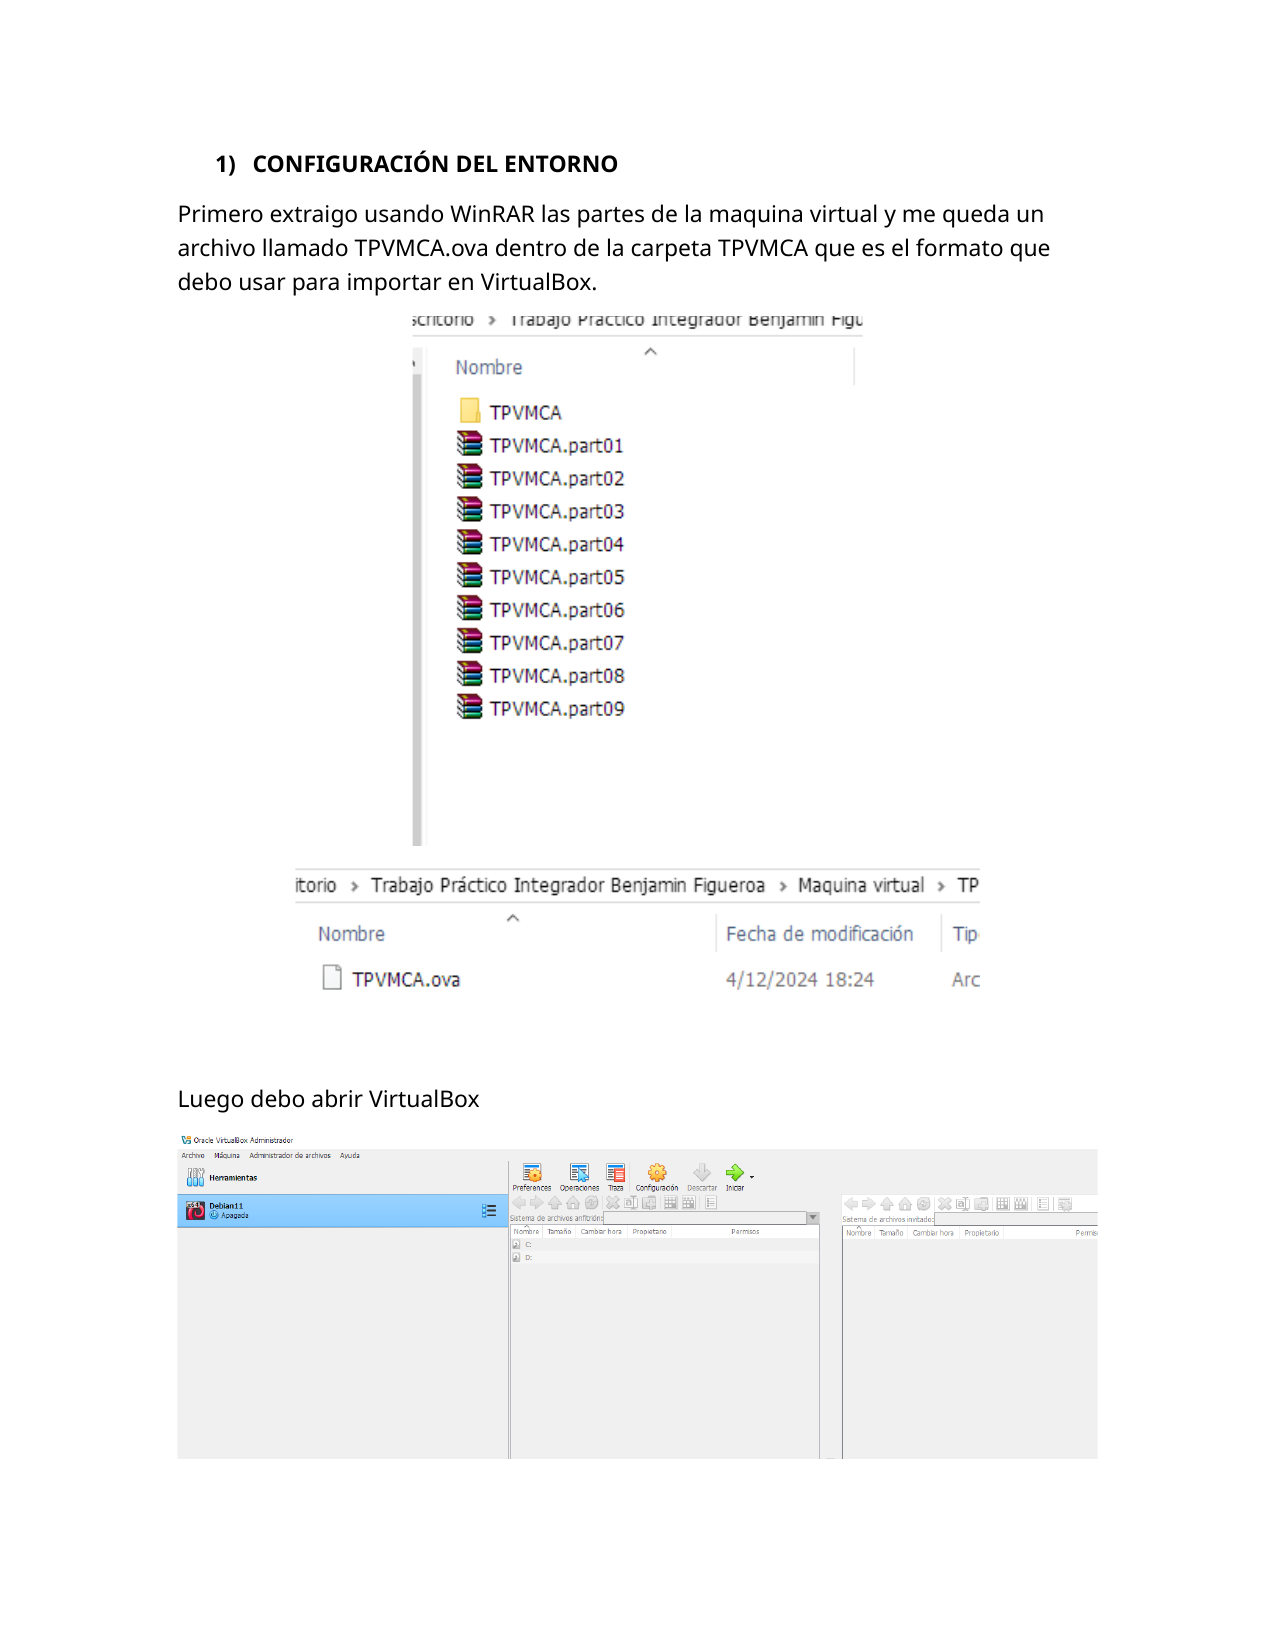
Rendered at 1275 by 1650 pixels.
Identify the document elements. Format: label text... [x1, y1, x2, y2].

picture [177, 1132, 1098, 1459]
list CONFIGURACIÓN DEL ENTORNO [215, 148, 1098, 179]
picture [295, 865, 980, 1064]
picture [412, 316, 863, 846]
text Primero extraigo usando WinRAR las partes de la maquina virtual y me queda un archivo llamado TPVMCA.ova dentro de la carpeta TPVMCA que es el formato que debo usar para importar en VirtualBox. [177, 198, 1098, 297]
text Luego debo abrir VirtualBox [177, 1082, 1098, 1114]
